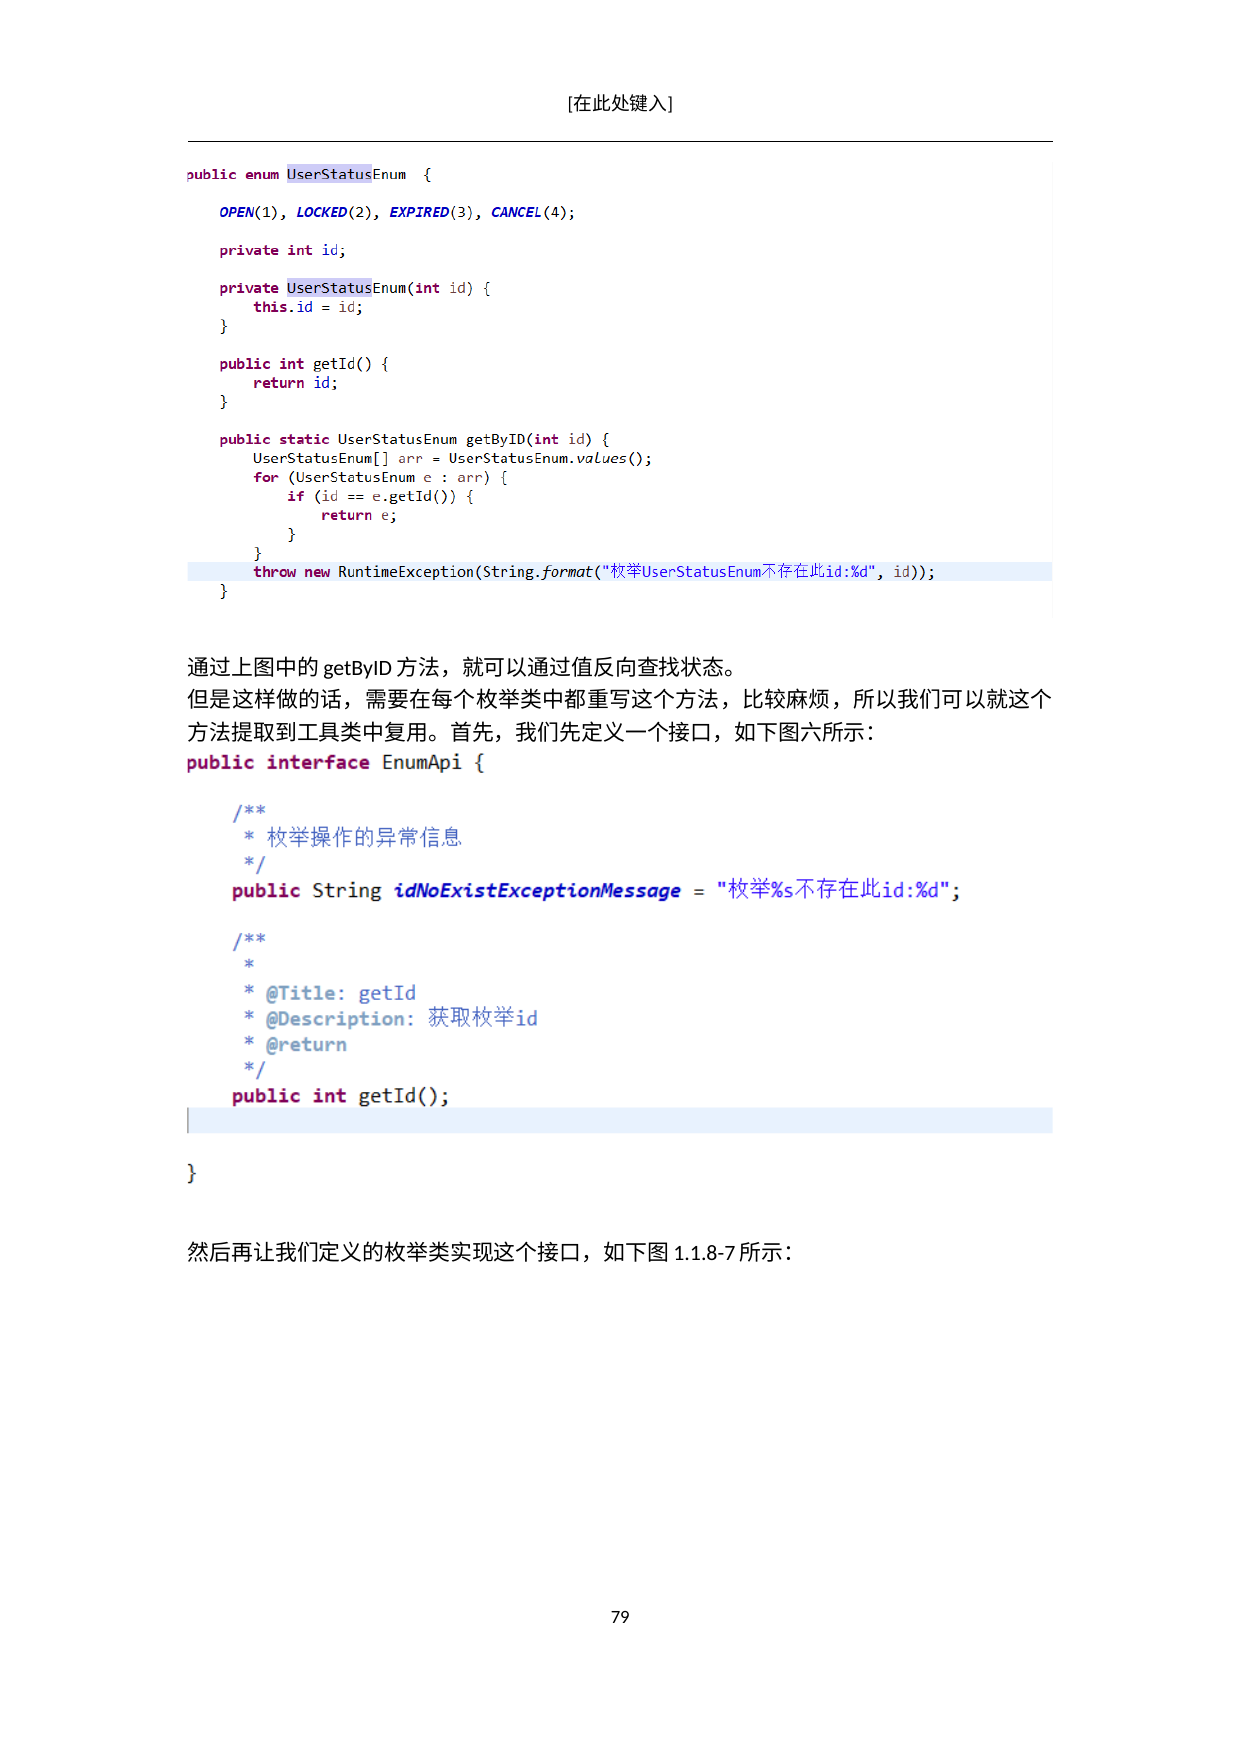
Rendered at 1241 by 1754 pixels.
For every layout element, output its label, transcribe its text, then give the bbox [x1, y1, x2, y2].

picture [187, 747, 1053, 1209]
text 但是这样做的话，需要在每个枚举类中都重写这个方法，比较麻烦，所以我们可以就这个方法提取到工具类中复用。首先，我们先定义一个接口，如下图六所示： [187, 682, 1053, 747]
text 然后再让我们定义的枚举类实现这个接口，如下图1.1.8-7所示： [187, 1234, 1053, 1267]
picture [187, 162, 1053, 618]
text 通过上图中的getByID方法，就可以通过值反向查找状态。 [187, 649, 1053, 682]
